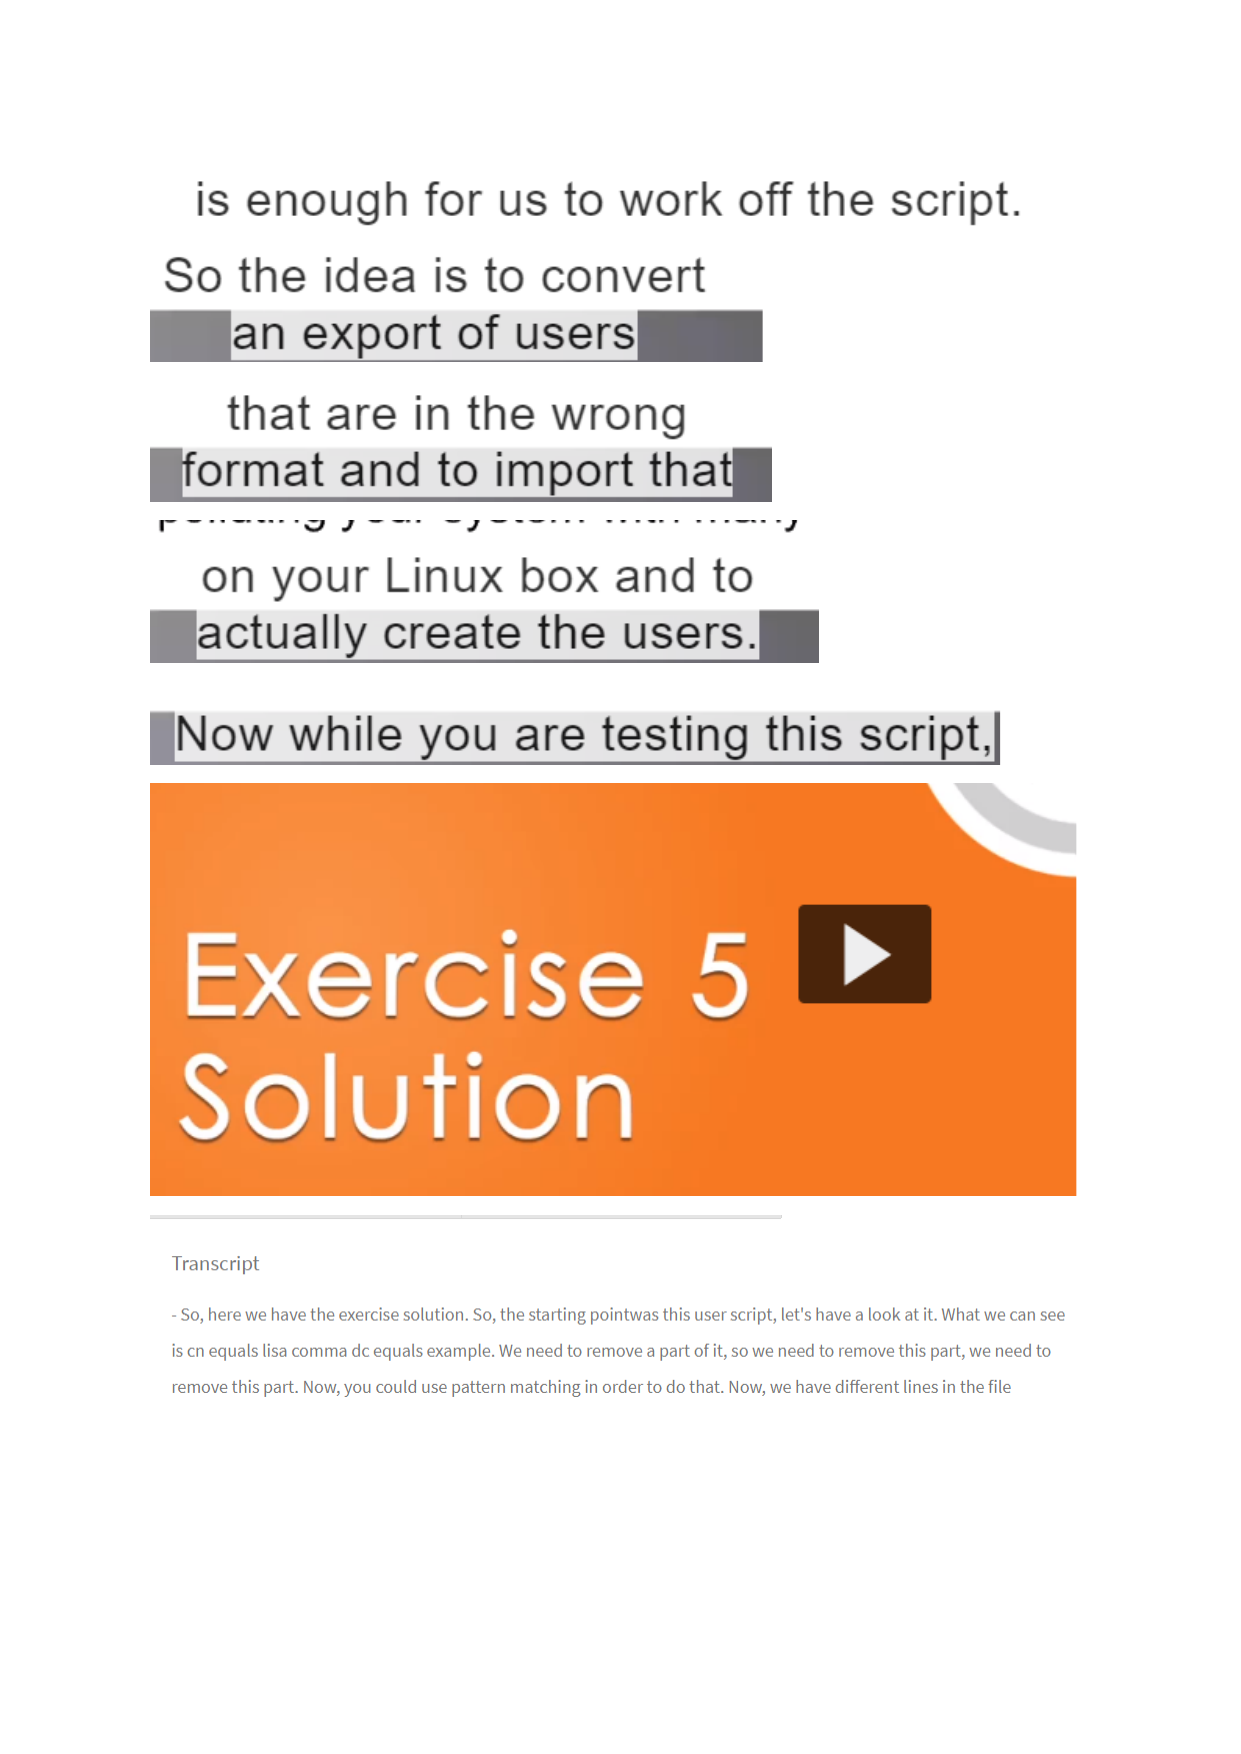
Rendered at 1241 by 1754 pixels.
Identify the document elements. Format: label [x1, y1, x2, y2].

picture [150, 1215, 1091, 1410]
picture [150, 520, 819, 663]
picture [150, 681, 1001, 765]
picture [150, 248, 763, 362]
picture [150, 150, 1091, 230]
picture [150, 380, 772, 502]
picture [150, 783, 1077, 1196]
